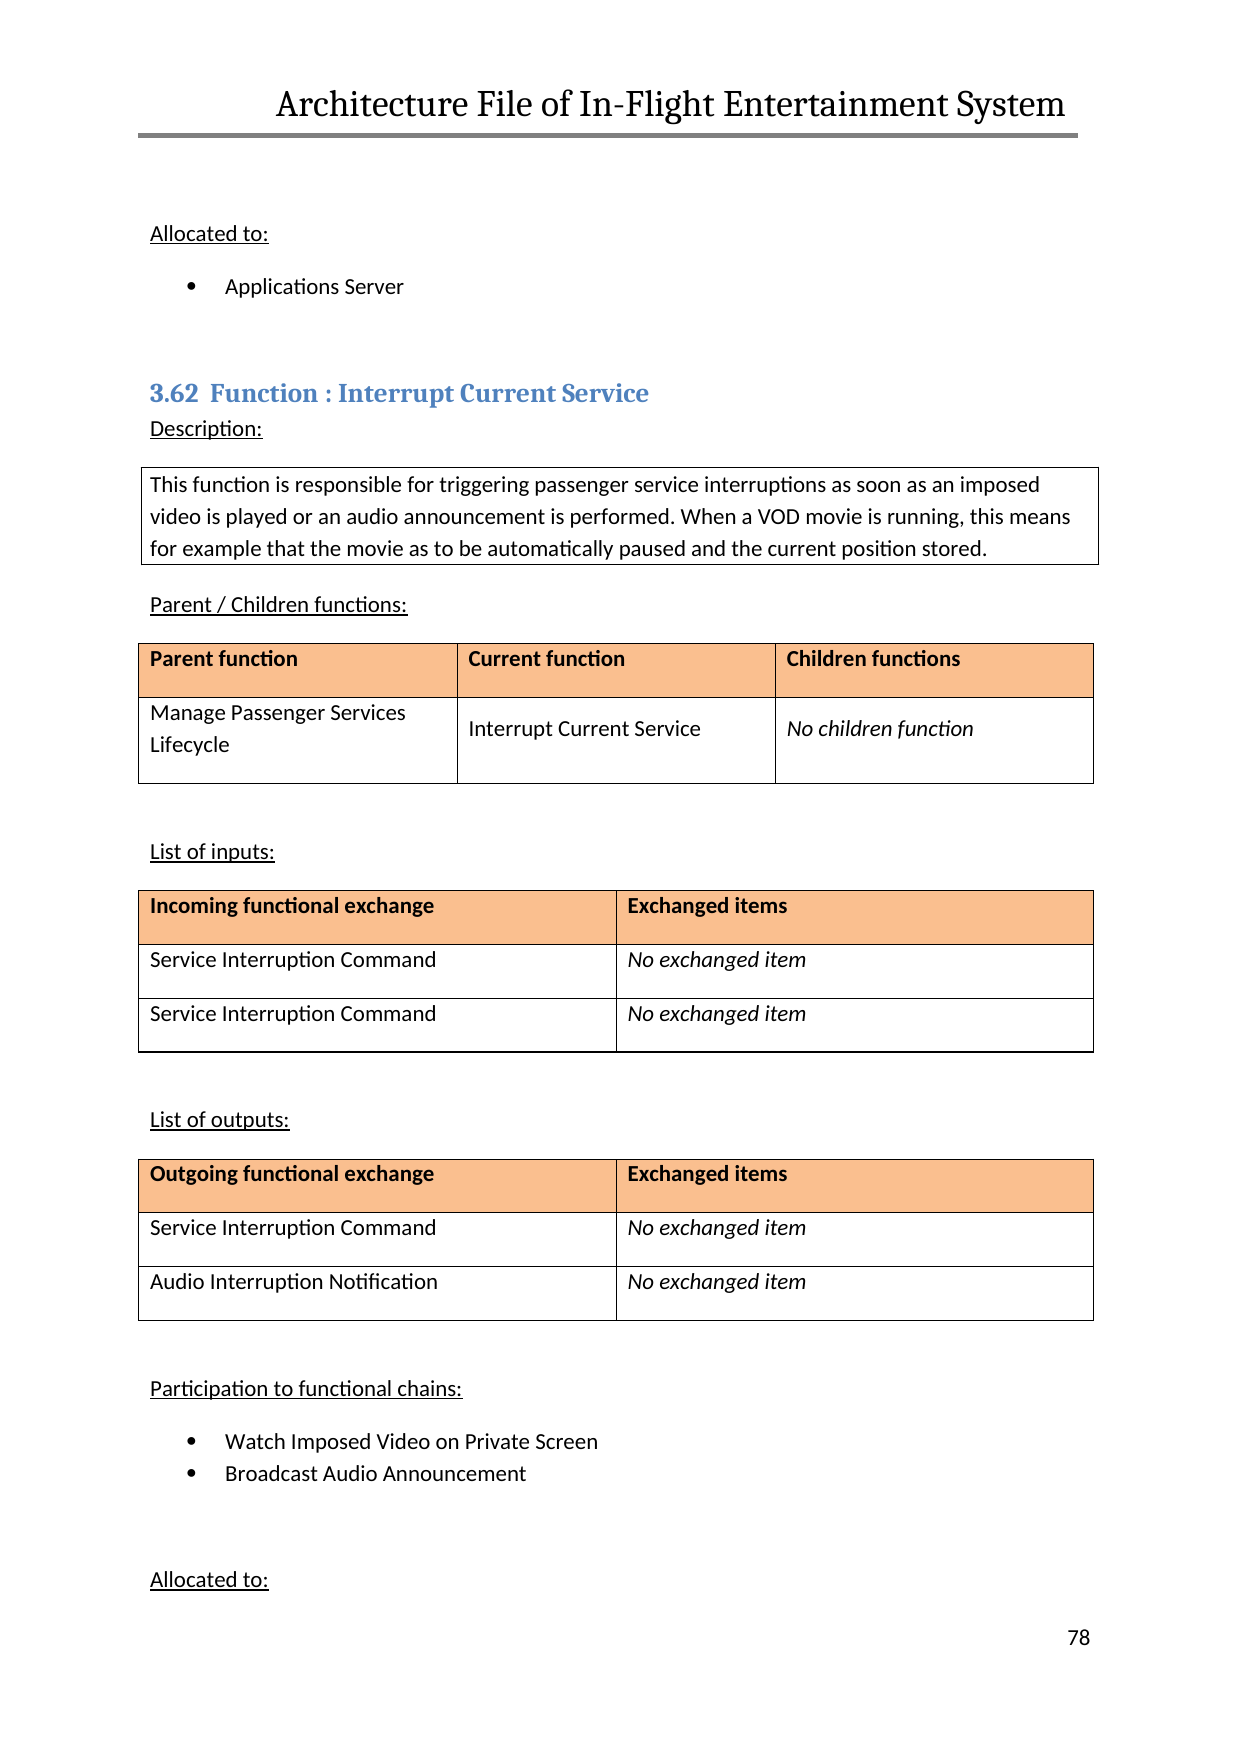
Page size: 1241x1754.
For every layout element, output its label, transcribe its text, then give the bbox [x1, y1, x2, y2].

text Participation to functional chains: [150, 1374, 1090, 1402]
text Allocated to: [150, 219, 1090, 247]
table_header No exchanged item [617, 1213, 1093, 1266]
table_cell Interrupt Current Service [458, 698, 775, 783]
table_header Parent function [139, 644, 457, 697]
table_header No exchanged item [617, 999, 1093, 1051]
table_header Children functions [776, 644, 1093, 697]
table_header Outgoing functional exchange [139, 1160, 616, 1212]
subtitle Function : Interrupt Current Service [150, 378, 1090, 409]
table_cell No children function [776, 698, 1093, 783]
table_header Exchanged items [617, 1160, 1093, 1212]
table_header Audio Interruption Notification [139, 1267, 616, 1320]
table_header Service Interruption Command [139, 945, 616, 998]
list Applications Server [187, 272, 1090, 300]
table_cell Manage Passenger Services Lifecycle [139, 698, 457, 783]
table_header No exchanged item [617, 945, 1093, 998]
text This function is responsible for triggering passenger service interruptions as soon as an imposed video is played or an audio announcement is performed. When a VOD movie is running, this means for example that the movie as to be automatically paused and the current position stored. [142, 468, 1098, 564]
table_header Service Interruption Command [139, 999, 616, 1051]
text List of inputs: [150, 837, 1090, 865]
table_header Exchanged items [617, 891, 1093, 944]
text Description: [150, 414, 1090, 442]
text Parent / Children functions: [150, 590, 1090, 618]
table_header Service Interruption Command [139, 1213, 616, 1266]
table_header Incoming functional exchange [139, 891, 616, 944]
table_header Current function [458, 644, 775, 697]
table_header No exchanged item [617, 1267, 1093, 1320]
text Allocated to: [150, 1565, 1090, 1593]
list Broadcast Audio Announcement [187, 1459, 1090, 1487]
list Watch Imposed Video on Private Screen [187, 1427, 1090, 1455]
text List of outputs: [150, 1105, 1090, 1133]
